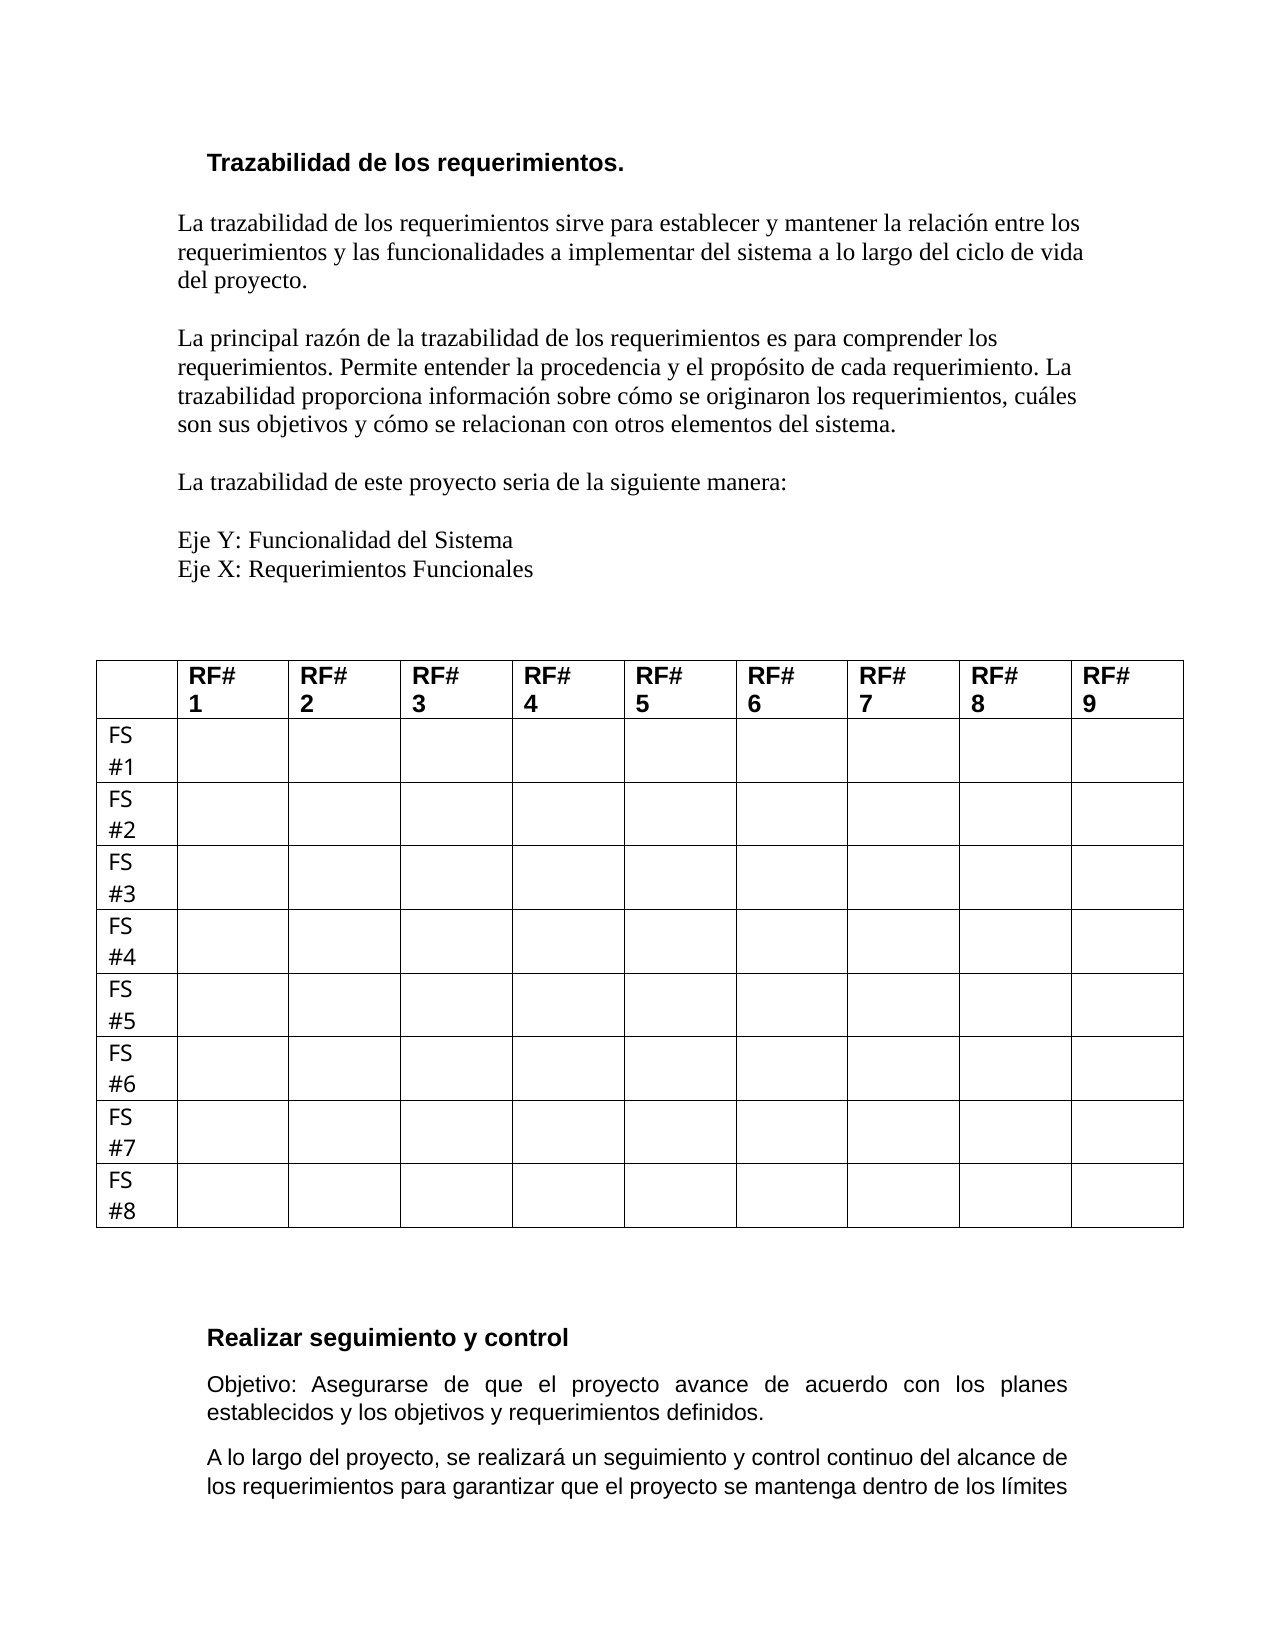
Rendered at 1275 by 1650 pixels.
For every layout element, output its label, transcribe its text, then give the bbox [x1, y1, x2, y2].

table_cell [289, 974, 400, 1036]
table_cell [848, 974, 959, 1036]
table_cell [960, 910, 1071, 972]
table_cell [289, 1164, 400, 1227]
table_cell [960, 1164, 1071, 1227]
table_cell [513, 1101, 624, 1163]
table_cell [513, 719, 624, 782]
table_cell FS #5 [97, 974, 177, 1036]
text Realizar seguimiento y control [207, 1323, 1068, 1352]
table_cell [1072, 974, 1183, 1036]
table_cell [737, 1037, 847, 1099]
table_cell [401, 719, 512, 782]
table_cell [848, 1101, 959, 1163]
text Trazabilidad de los requerimientos. [177, 148, 1068, 176]
table_cell [960, 1037, 1071, 1099]
table_cell [848, 719, 959, 782]
table_cell [401, 783, 512, 845]
table_cell [513, 1037, 624, 1099]
text La trazabilidad de los requerimientos sirve para establecer y mantener la relación entre los requerimientos y las funcionalidades a implementar del sistema a lo largo del ciclo de vida del proyecto. [177, 208, 1098, 294]
table_cell [178, 719, 288, 782]
table_header RF#8 [960, 661, 1071, 718]
table_cell [401, 1101, 512, 1163]
table_cell [737, 719, 847, 782]
table_cell [625, 846, 736, 909]
table_cell [960, 783, 1071, 845]
table_cell [178, 783, 288, 845]
table_cell [848, 1164, 959, 1227]
table_cell [178, 974, 288, 1036]
table_header RF#7 [848, 661, 959, 718]
table_header RF#1 [178, 661, 288, 718]
table_cell [289, 1101, 400, 1163]
table_cell [848, 783, 959, 845]
table_cell [289, 719, 400, 782]
table_header RF#2 [289, 661, 400, 718]
table_cell [960, 719, 1071, 782]
table_cell [960, 846, 1071, 909]
table_cell [513, 1164, 624, 1227]
table_cell [289, 846, 400, 909]
table_cell FS #4 [97, 910, 177, 972]
table_cell [625, 910, 736, 972]
table_header RF#3 [401, 661, 512, 718]
table_cell [848, 846, 959, 909]
table_cell FS #1 [97, 719, 177, 782]
table_cell [625, 1037, 736, 1099]
table_cell [401, 1164, 512, 1227]
table_cell [1072, 1101, 1183, 1163]
table_header RF#9 [1072, 661, 1183, 718]
table_cell [401, 910, 512, 972]
table_cell [178, 846, 288, 909]
table_cell [513, 783, 624, 845]
table_cell [1072, 1164, 1183, 1227]
table_cell [960, 1101, 1071, 1163]
table_cell [737, 846, 847, 909]
table_header RF#6 [737, 661, 847, 718]
table_cell [625, 1101, 736, 1163]
table_cell [178, 1164, 288, 1227]
table_header RF#4 [513, 661, 624, 718]
table_cell [401, 974, 512, 1036]
text Eje Y: Funcionalidad del Sistema Eje X: Requerimientos Funcionales [177, 525, 1098, 583]
table_cell [178, 1101, 288, 1163]
table_cell FS #7 [97, 1101, 177, 1163]
text La trazabilidad de este proyecto seria de la siguiente manera: [177, 467, 1098, 496]
table_cell [848, 1037, 959, 1099]
table_cell [737, 910, 847, 972]
table_cell [737, 974, 847, 1036]
table_cell [1072, 910, 1183, 972]
table_cell [289, 783, 400, 845]
table_cell [737, 783, 847, 845]
table_cell [960, 974, 1071, 1036]
table_cell [625, 719, 736, 782]
table_cell [737, 1164, 847, 1227]
table_cell [513, 846, 624, 909]
table_cell FS #6 [97, 1037, 177, 1099]
text La principal razón de la trazabilidad de los requerimientos es para comprender los requerimientos. Permite entender la procedencia y el propósito de cada requerimiento. La trazabilidad proporciona información sobre cómo se originaron los requerimientos, cuáles son sus objetivos y cómo se relacionan con otros elementos del sistema. [177, 323, 1098, 438]
table_cell [178, 1037, 288, 1099]
table_cell FS #8 [97, 1164, 177, 1227]
table_cell [848, 910, 959, 972]
table_cell [289, 910, 400, 972]
table_header [97, 661, 177, 718]
table_cell [289, 1037, 400, 1099]
table_cell [401, 846, 512, 909]
table_cell [625, 974, 736, 1036]
table_cell [178, 910, 288, 972]
table_header RF#5 [625, 661, 736, 718]
table_cell [1072, 846, 1183, 909]
table_cell [513, 974, 624, 1036]
table_cell [625, 783, 736, 845]
table_cell [1072, 1037, 1183, 1099]
table_cell [1072, 783, 1183, 845]
table_cell [737, 1101, 847, 1163]
table_cell [625, 1164, 736, 1227]
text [207, 1444, 1068, 1499]
table_cell [401, 1037, 512, 1099]
table_cell FS #2 [97, 783, 177, 845]
table_cell FS #3 [97, 846, 177, 909]
table_cell [513, 910, 624, 972]
table_cell [1072, 719, 1183, 782]
text Objetivo: Asegurarse de que el proyecto avance de acuerdo con los planes establecidos y los objetivos y requerimientos definidos. [207, 1371, 1068, 1426]
